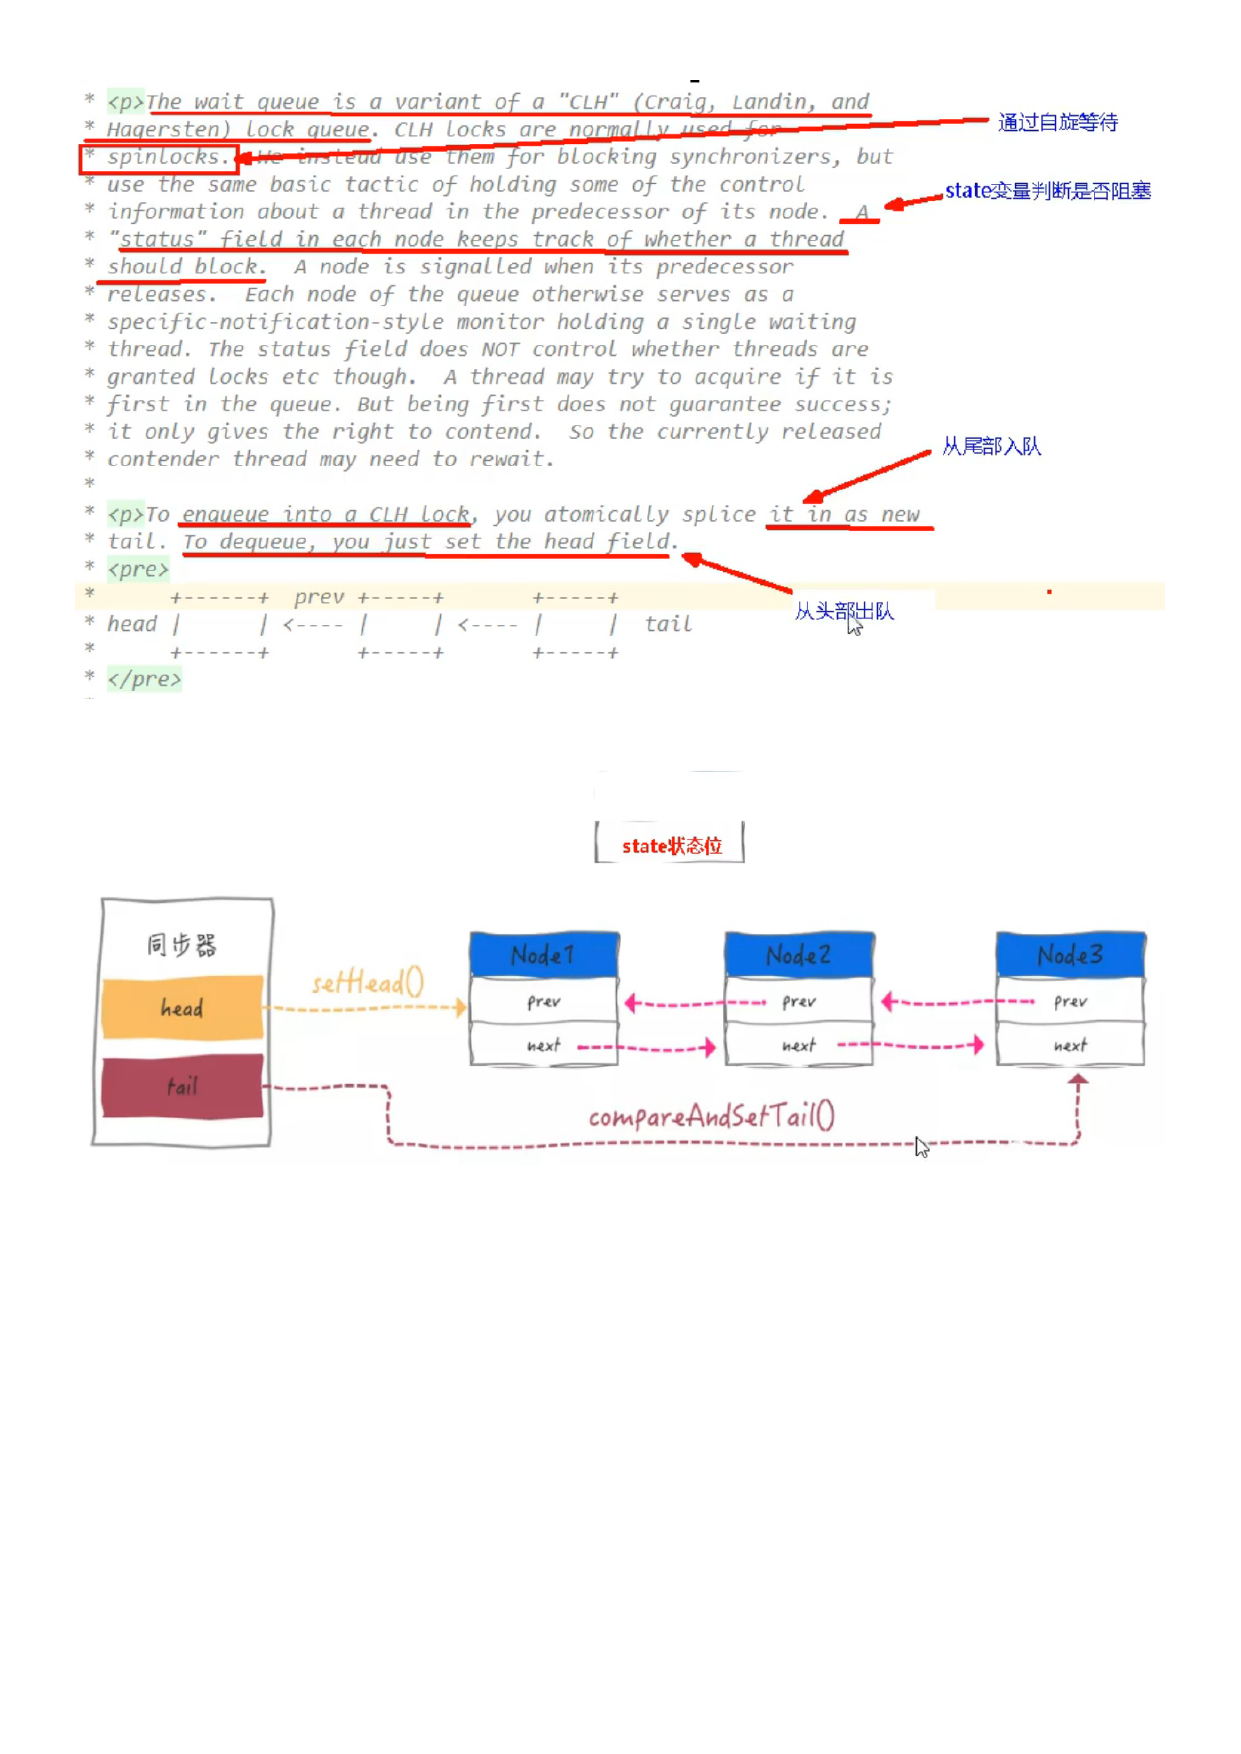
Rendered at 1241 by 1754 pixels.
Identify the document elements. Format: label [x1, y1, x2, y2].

picture [75, 763, 1166, 1165]
picture [75, 80, 1166, 699]
